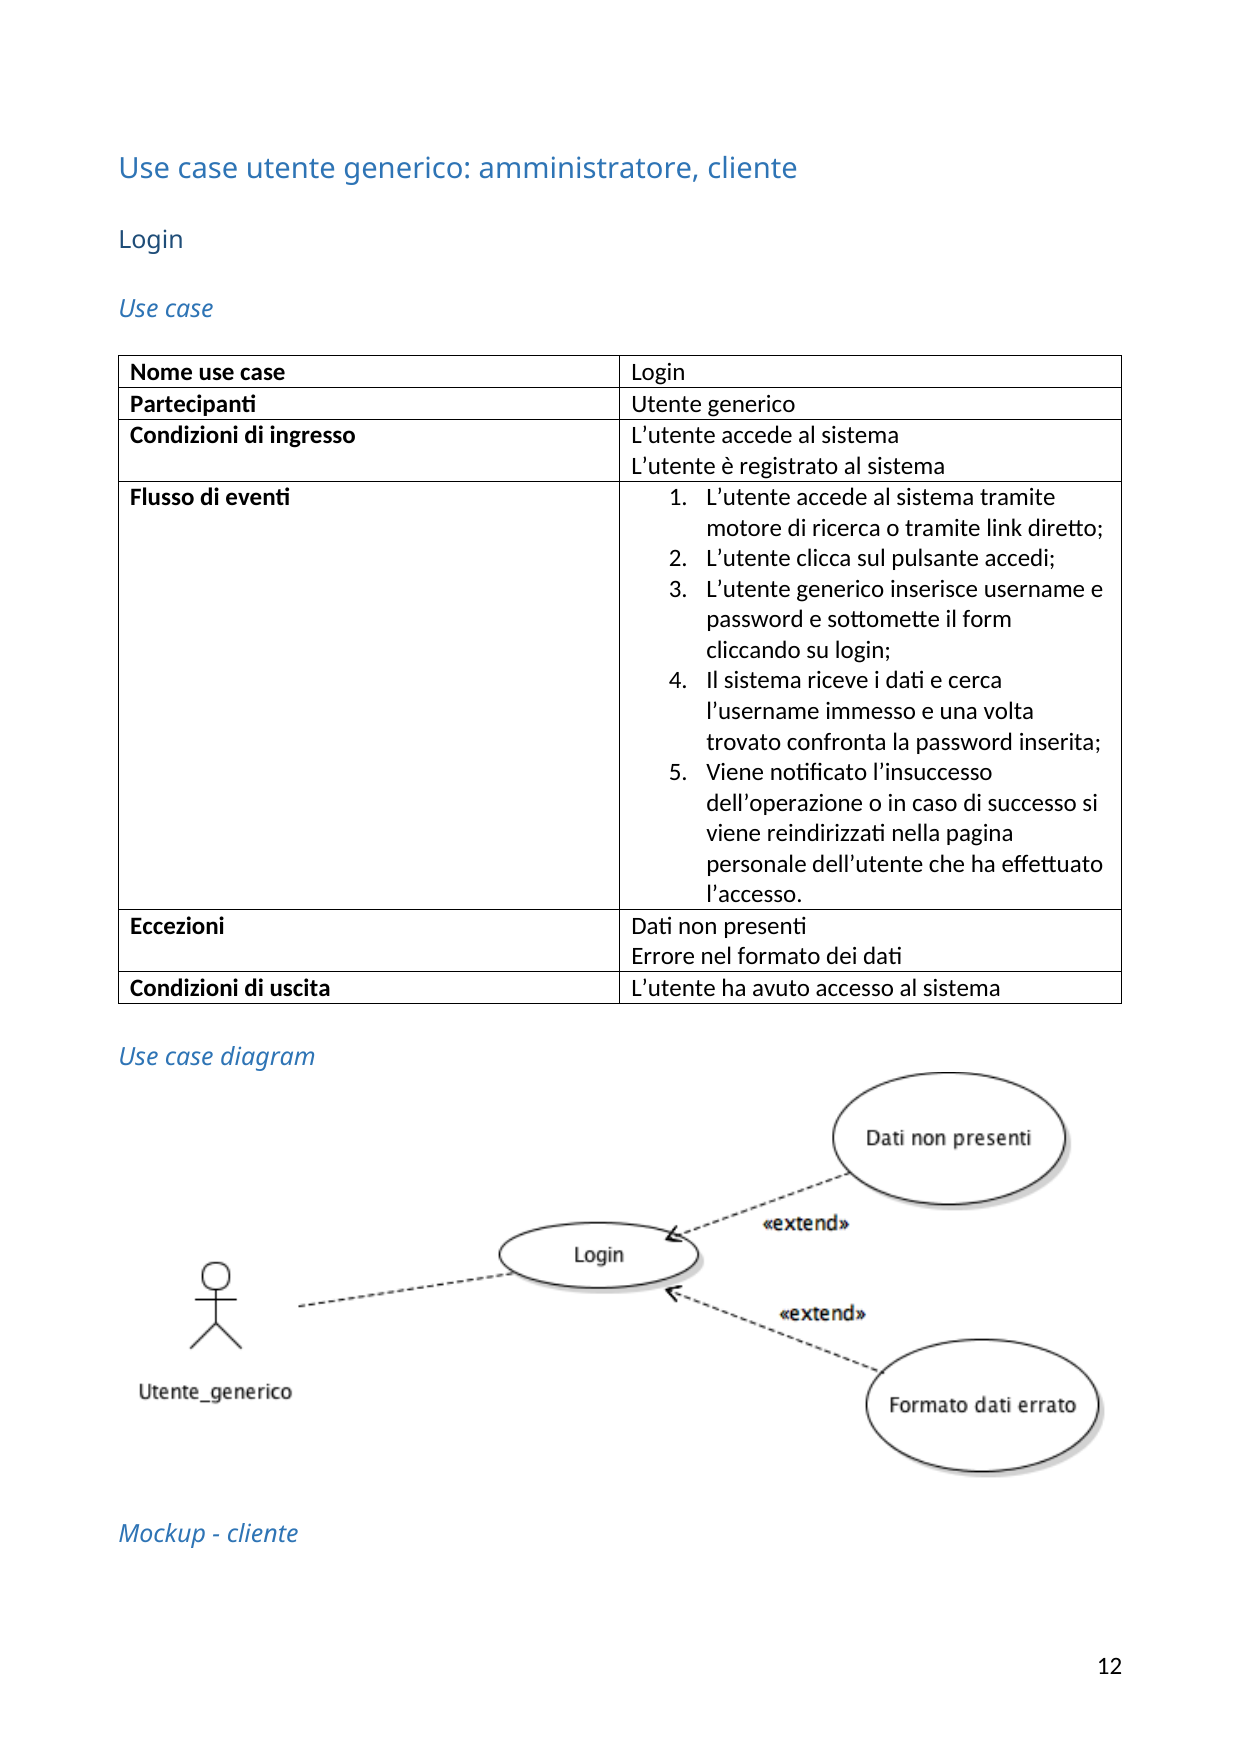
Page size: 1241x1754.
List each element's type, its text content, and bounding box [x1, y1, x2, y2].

subtitle Use case diagram [118, 1038, 1122, 1072]
table_cell Condizioni di ingresso [119, 420, 619, 481]
table_cell L’utente accede al sistema tramite motore di ricerca o tramite link diretto; L’utente clicca sul pulsante accedi; L’utente generico inserisce username e password e sottomette il form cliccando su login; Il sistema riceve i dati e cerca l’username immesso e una volta trovato confronta la password inserita; Viene notificato l’insuccesso dell’operazione o in caso di successo si viene reindirizzati nella pagina personale dell’utente che ha effettuato l’accesso. [620, 482, 1121, 909]
table_cell Partecipanti [119, 388, 619, 418]
table_header Nome use case [119, 356, 619, 387]
picture [132, 1072, 1108, 1481]
subtitle Login [118, 222, 1122, 256]
table_cell L’utente accede al sistema L’utente è registrato al sistema [620, 420, 1121, 481]
table_cell Flusso di eventi [119, 482, 619, 909]
table_cell Eccezioni [119, 910, 619, 971]
table_cell Utente generico [620, 388, 1121, 418]
subtitle Mockup - cliente [118, 1515, 1122, 1549]
table_cell L’utente ha avuto accesso al sistema [620, 972, 1121, 1002]
table_cell Dati non presenti Errore nel formato dei dati [620, 910, 1121, 971]
subtitle Use case utente generico: amministratore, cliente [118, 148, 1122, 187]
table_header Login [620, 356, 1121, 387]
subtitle Use case [118, 291, 1122, 325]
table_cell Condizioni di uscita [119, 972, 619, 1002]
